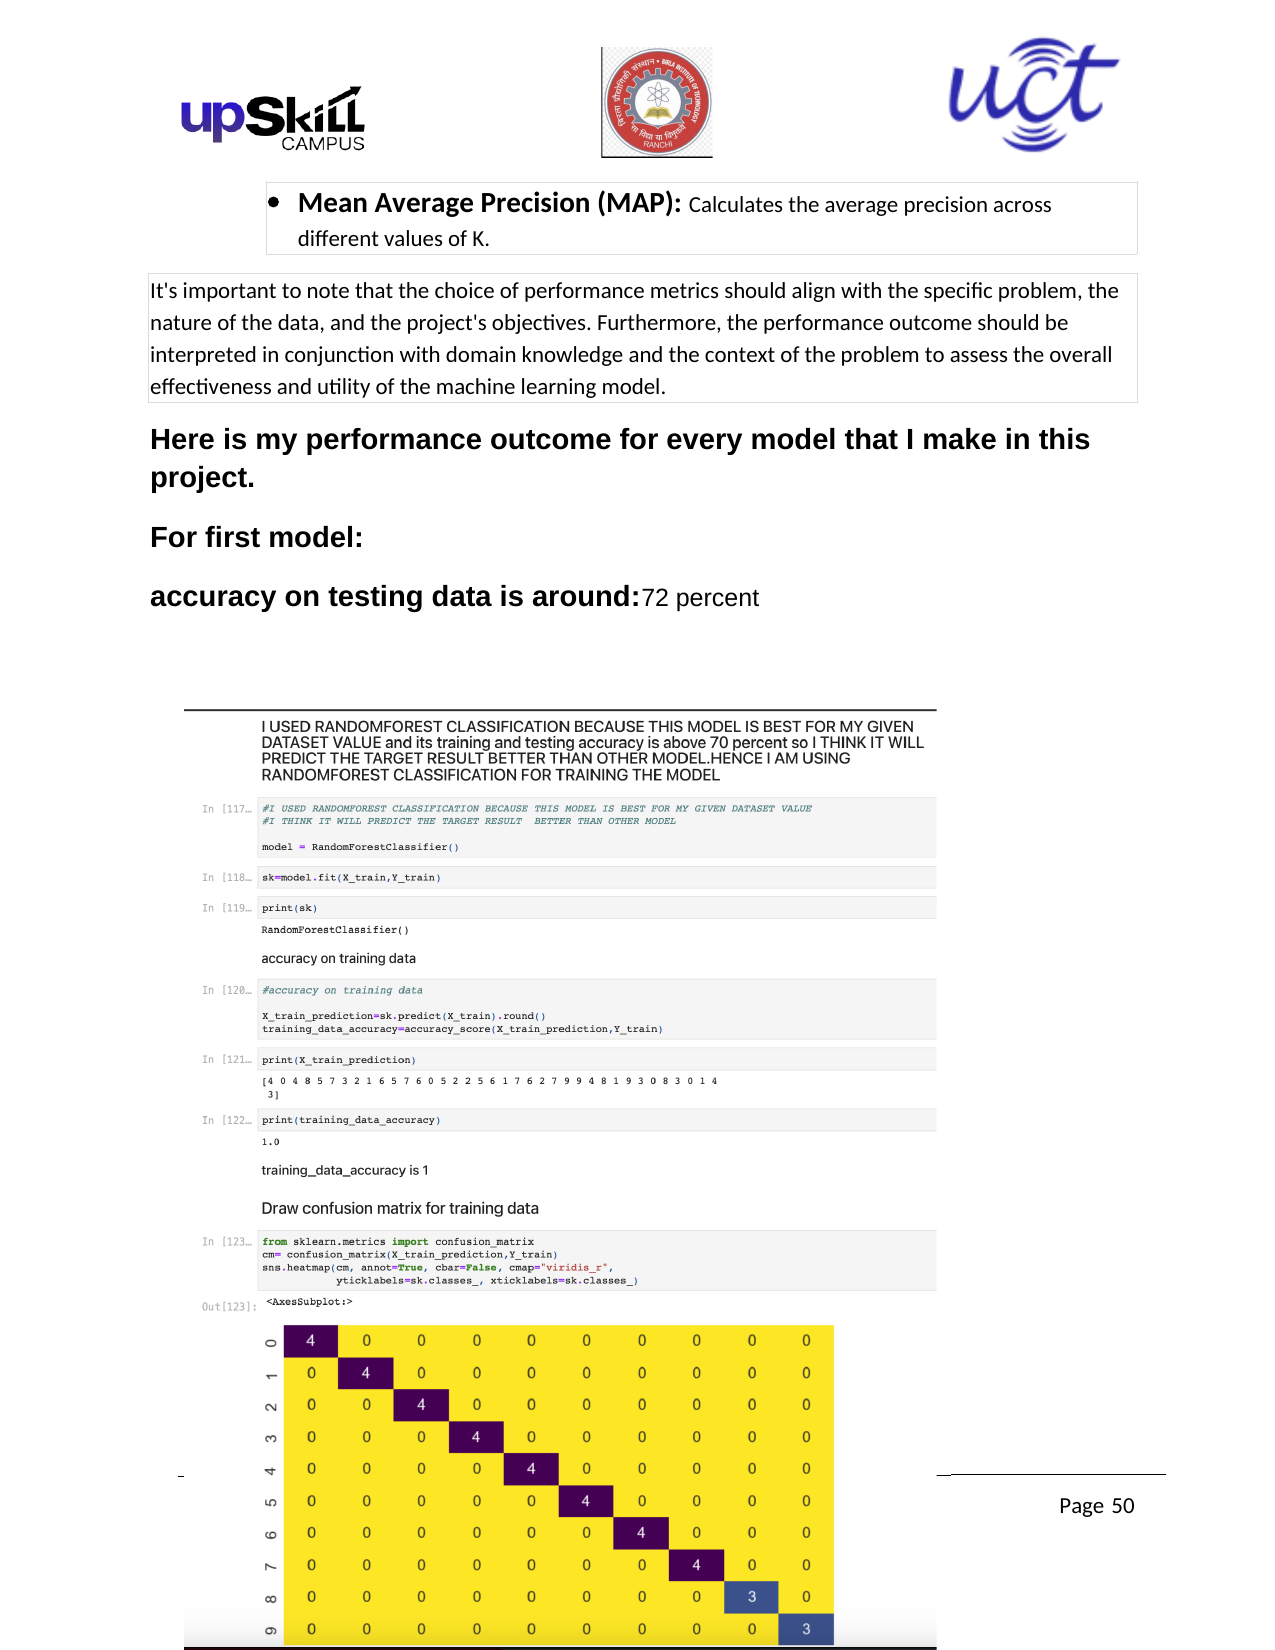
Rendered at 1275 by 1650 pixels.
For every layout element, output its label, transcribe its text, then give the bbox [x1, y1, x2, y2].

picture [601, 47, 713, 158]
picture [946, 28, 1125, 154]
picture [184, 709, 937, 1650]
text For first model: [150, 519, 1134, 553]
picture [150, 73, 396, 154]
text Here is my performance outcome for every model that I make in this project. [150, 422, 1134, 494]
text accuracy on testing data is around:72 percent [150, 579, 1134, 612]
list Mean Average Precision (MAP): Calculates the average precision across different values of K. [267, 183, 1137, 254]
text It's important to note that the choice of performance metrics should align with the specific problem, the nature of the data, and the project's objectives. Furthermore, the performance outcome should be interpreted in conjunction with domain knowledge and the context of the problem to assess the overall effectiveness and utility of the machine learning model. [149, 274, 1137, 402]
